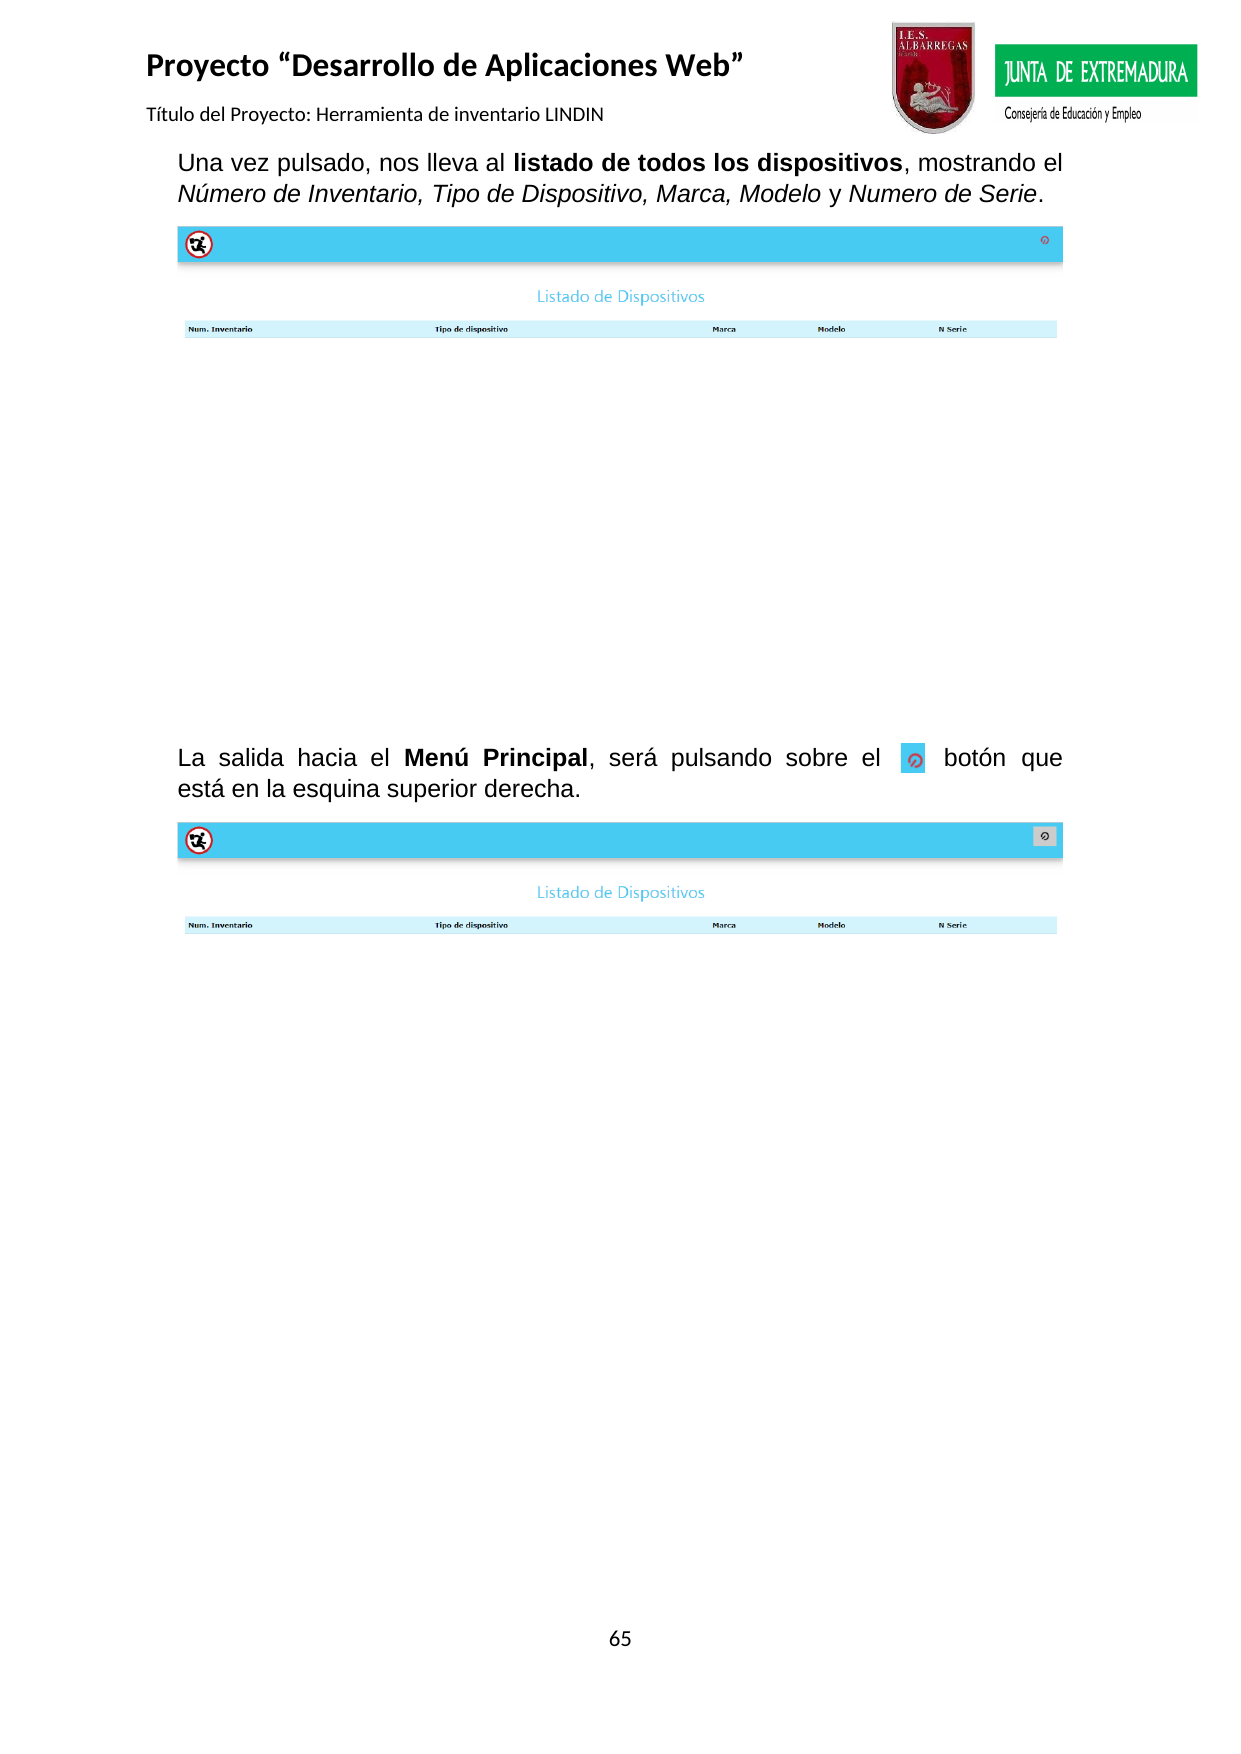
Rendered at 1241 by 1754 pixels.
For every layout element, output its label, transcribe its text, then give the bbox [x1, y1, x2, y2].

text Una vez pulsado, nos lleva al listado de todos los dispositivos, mostrando el Número de Inventario, Tipo de Dispositivo, Marca, Modelo y Numero de Serie. [177, 148, 1063, 207]
picture [177, 226, 1063, 725]
picture [995, 44, 1198, 123]
text La salida hacia el Menú Principal, será pulsando sobre el botón que está en la esquina superior derecha. [177, 743, 1063, 803]
picture [891, 21, 976, 134]
picture [177, 822, 1063, 1321]
picture [900, 743, 925, 772]
